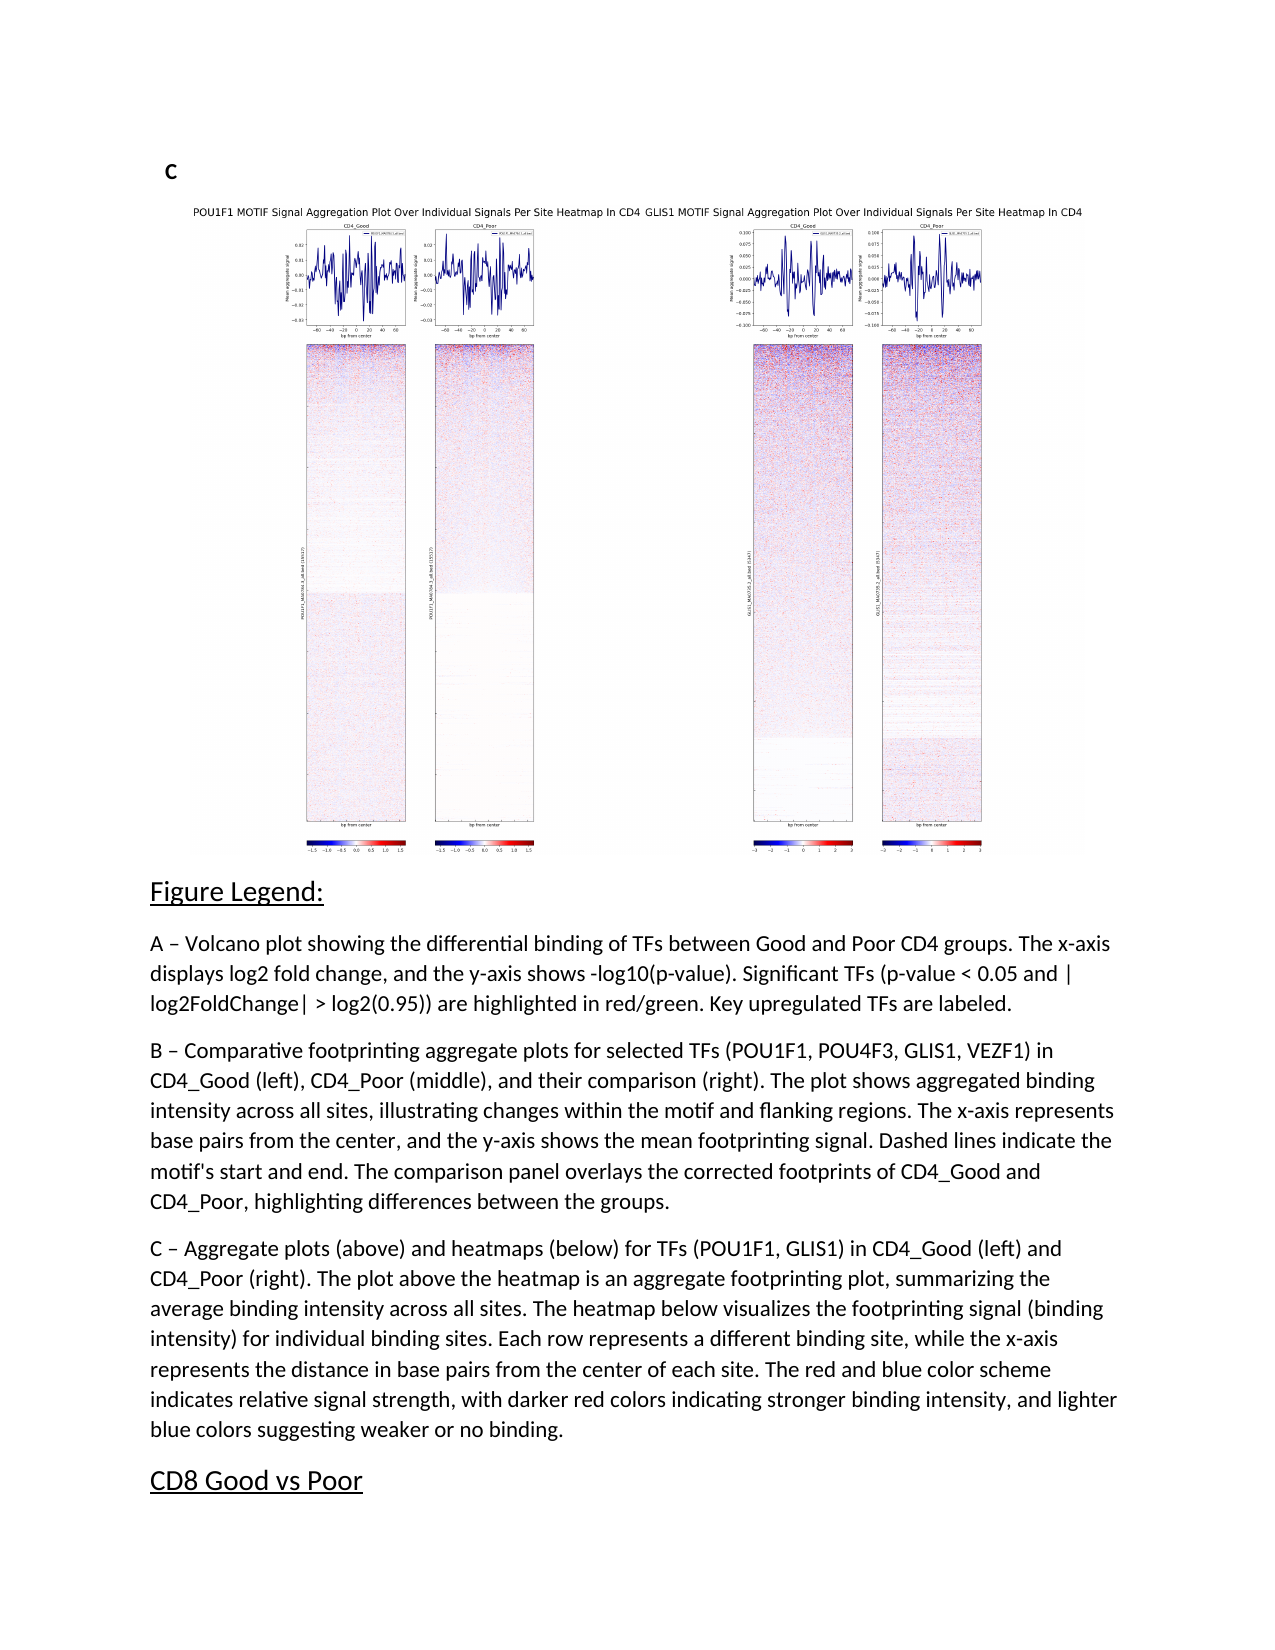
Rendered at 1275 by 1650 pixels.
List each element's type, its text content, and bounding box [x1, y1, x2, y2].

text A – Volcano plot showing the differential binding of TFs between Good and Poor CD4 groups. The x-axis displays log2 fold change, and the y-axis shows -log10(p-value). Significant TFs (p-value < 0.05 and |log2FoldChange| > log2(0.95)) are highlighted in red/green. Key upregulated TFs are labeled. [150, 929, 1125, 1017]
text CD8 Good vs Poor [150, 1462, 1125, 1498]
text C – Aggregate plots (above) and heatmaps (below) for TFs (POU1F1, GLIS1) in CD4_Good (left) and CD4_Poor (right). The plot above the heatmap is an aggregate footprinting plot, summarizing the average binding intensity across all sites. The heatmap below visualizes the footprinting signal (binding intensity) for individual binding sites. Each row represents a different binding site, while the x-axis represents the distance in base pairs from the center of each site. The red and blue color scheme indicates relative signal strength, with darker red colors indicating stronger binding intensity, and lighter blue colors suggesting weaker or no binding. [150, 1234, 1125, 1443]
picture [190, 205, 1085, 855]
text B – Comparative footprinting aggregate plots for selected TFs (POU1F1, POU4F3, GLIS1, VEZF1) in CD4_Good (left), CD4_Poor (middle), and their comparison (right). The plot shows aggregated binding intensity across all sites, illustrating changes within the motif and flanking regions. The x-axis represents base pairs from the center, and the y-axis shows the mean footprinting signal. Dashed lines indicate the motif's start and end. The comparison panel overlays the corrected footprints of CD4_Good and CD4_Poor, highlighting differences between the groups. [150, 1036, 1125, 1215]
text Figure Legend: [150, 873, 1125, 909]
